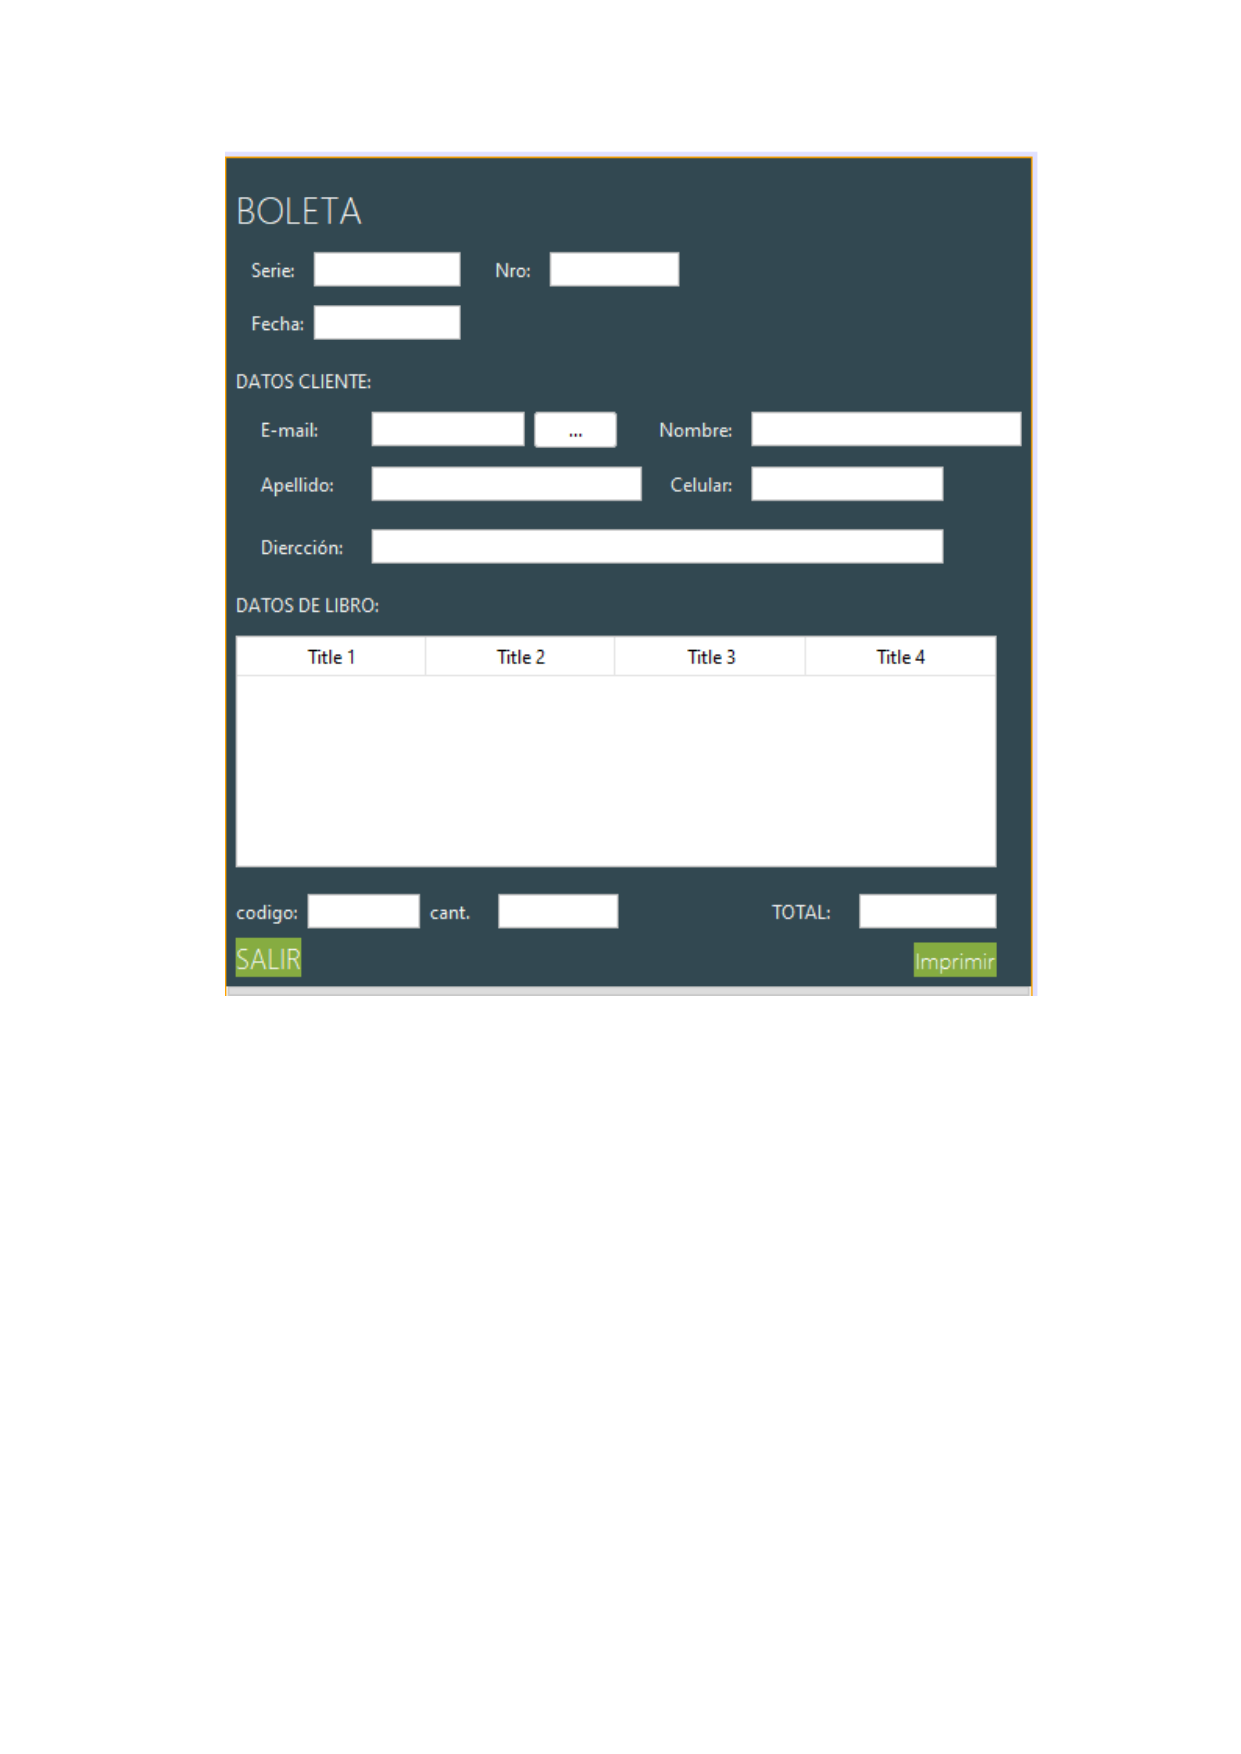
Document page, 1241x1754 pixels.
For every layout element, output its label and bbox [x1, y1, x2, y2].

picture [225, 150, 1047, 996]
